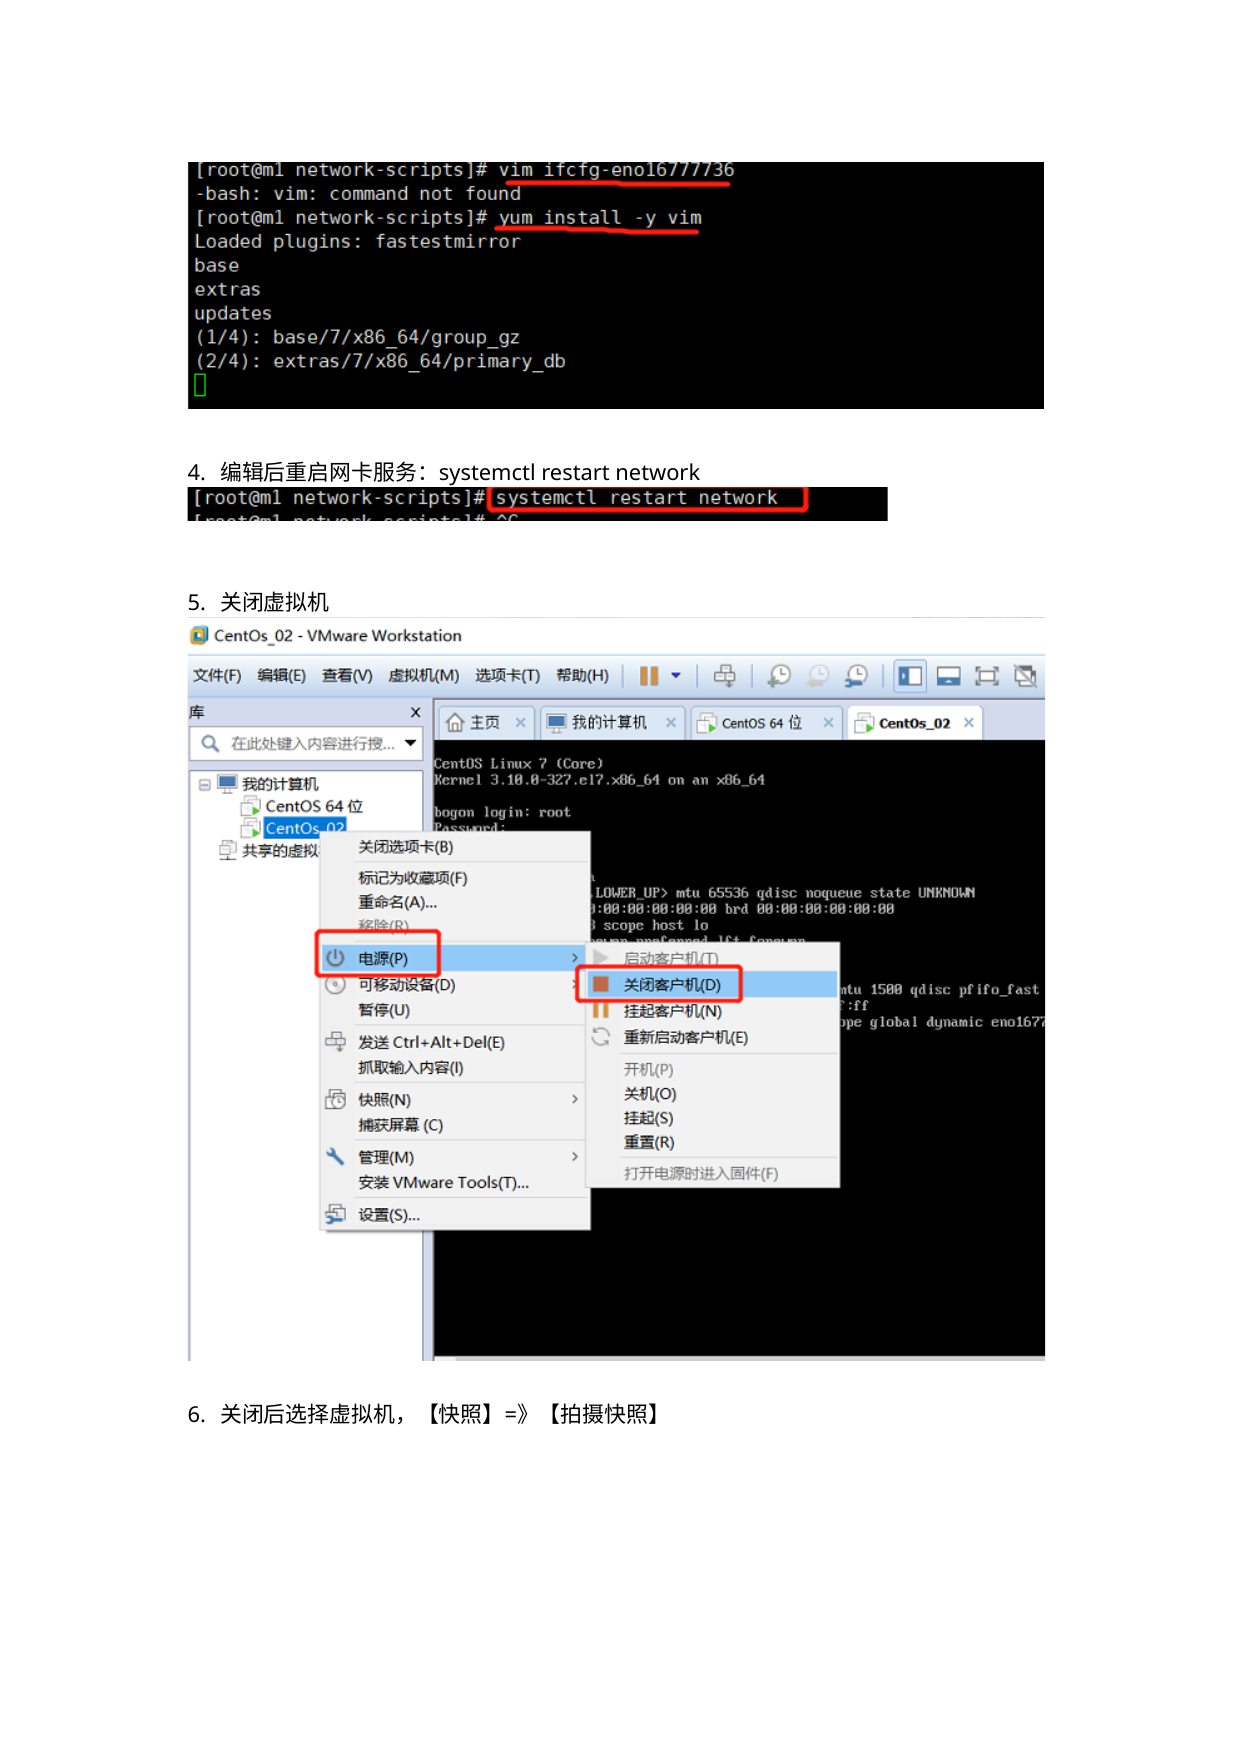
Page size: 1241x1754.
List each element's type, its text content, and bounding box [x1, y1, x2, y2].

list 关闭虚拟机 [187, 584, 1053, 617]
picture [187, 617, 1046, 1361]
list 编辑后重启网卡服务：systemctl restart network [187, 454, 1053, 487]
picture [187, 487, 888, 521]
picture [187, 162, 1044, 409]
list 关闭后选择虚拟机，【快照】=》【拍摄快照】 [187, 1397, 1053, 1429]
